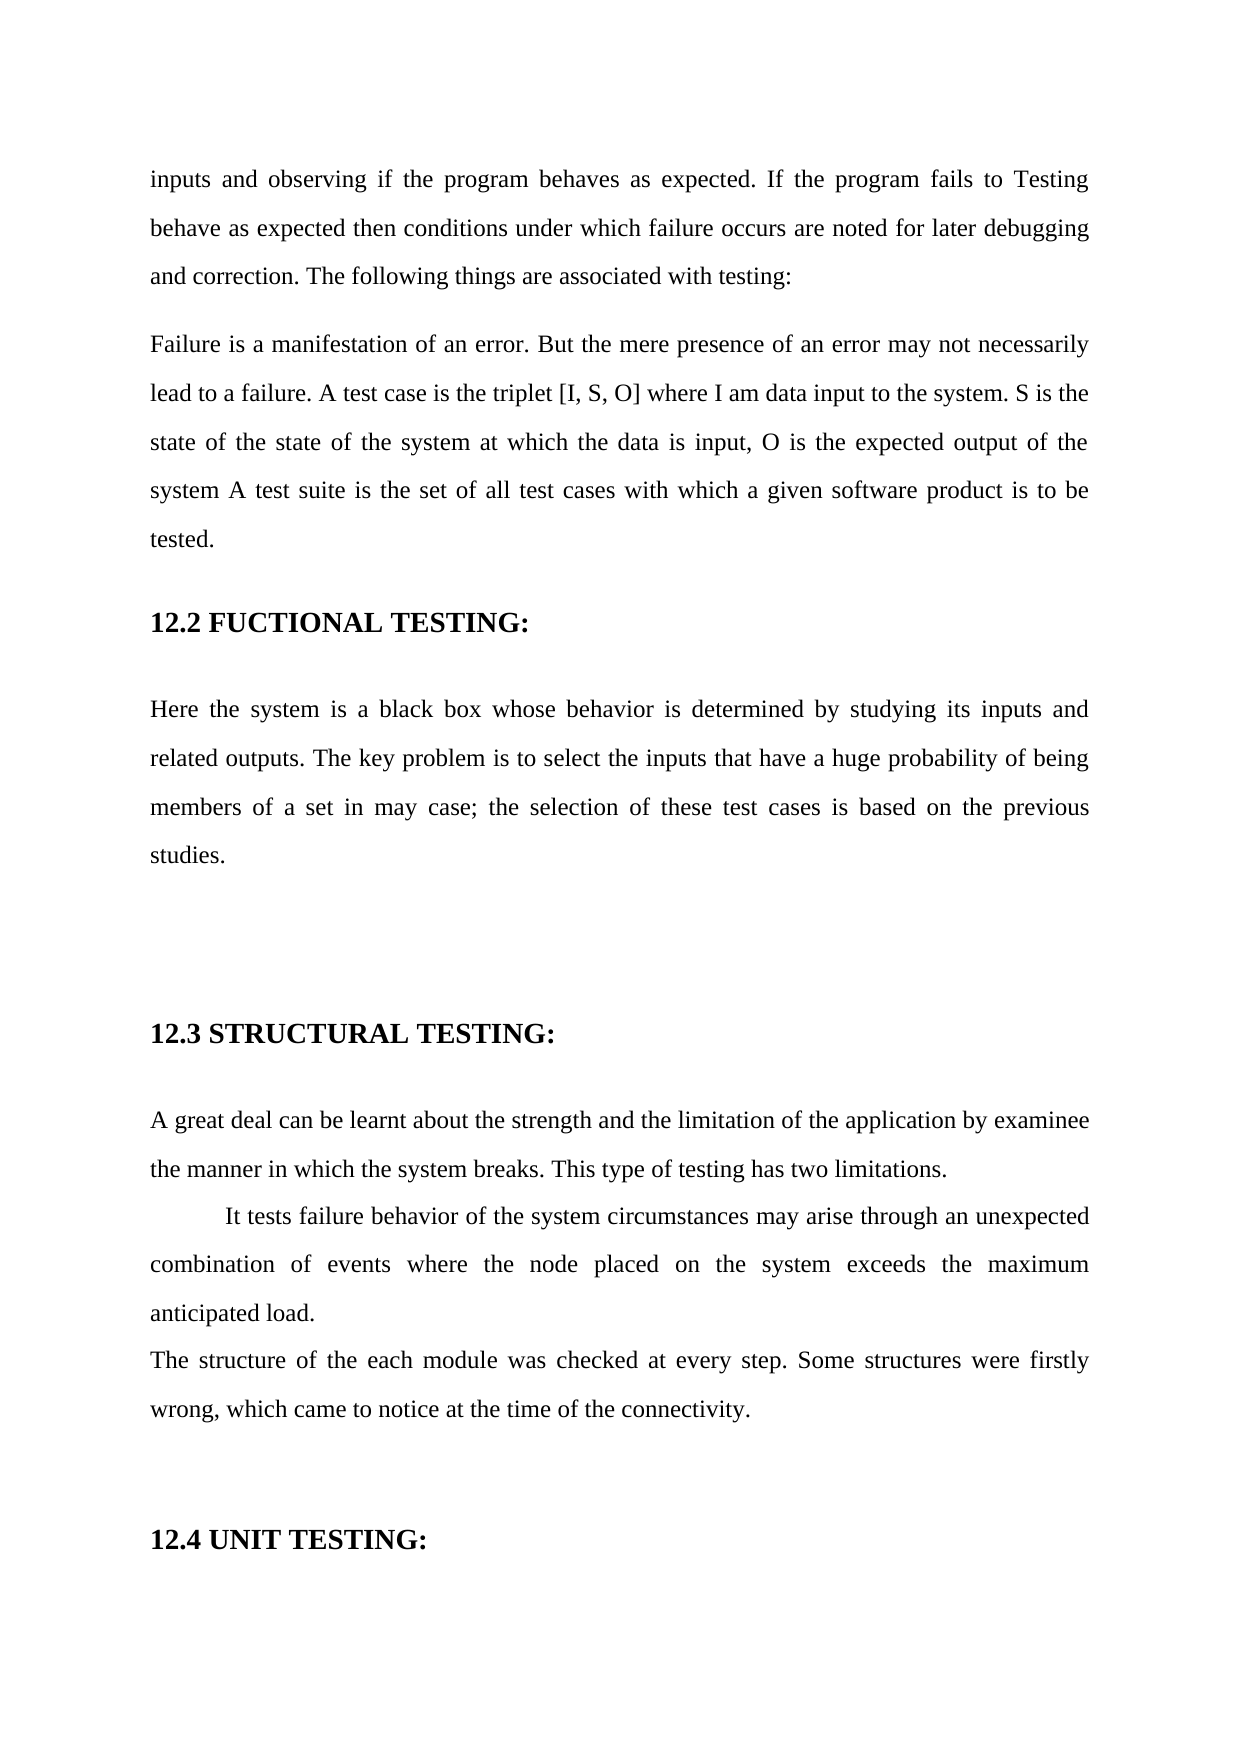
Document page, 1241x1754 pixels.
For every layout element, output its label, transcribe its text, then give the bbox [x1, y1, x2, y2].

text Here the system is a black box whose behavior is determined by studying its inputs and related outputs. The key problem is to select the inputs that have a huge probability of being members of a set in may case; the selection of these test cases is based on the previous studies. [150, 692, 1090, 871]
text 12.3 STRUCTURAL TESTING: [150, 1001, 1090, 1066]
text It tests failure behavior of the system circumstances may arise through an unexpected combination of events where the node placed on the system exceeds the maximum anticipated load. [150, 1199, 1090, 1329]
text Failure is a manifestation of an error. But the mere presence of an error may not necessarily lead to a failure. A test case is the triplet [I, S, O] where I am data input to the system. S is the state of the state of the system at which the data is input, O is the expected output of the system A test suite is the set of all test cases with which a given software product is to be tested. [150, 327, 1090, 555]
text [150, 162, 1090, 292]
text 12.4 UNIT TESTING: [150, 1507, 1090, 1572]
text A great deal can be learnt about the strength and the limitation of the application by examinee the manner in which the system breaks. This type of testing has two limitations. [150, 1103, 1090, 1184]
text 12.2 FUCTIONAL TESTING: [150, 590, 1090, 655]
text The structure of the each module was checked at every step. Some structures were firstly wrong, which came to notice at the time of the connectivity. [150, 1343, 1090, 1424]
